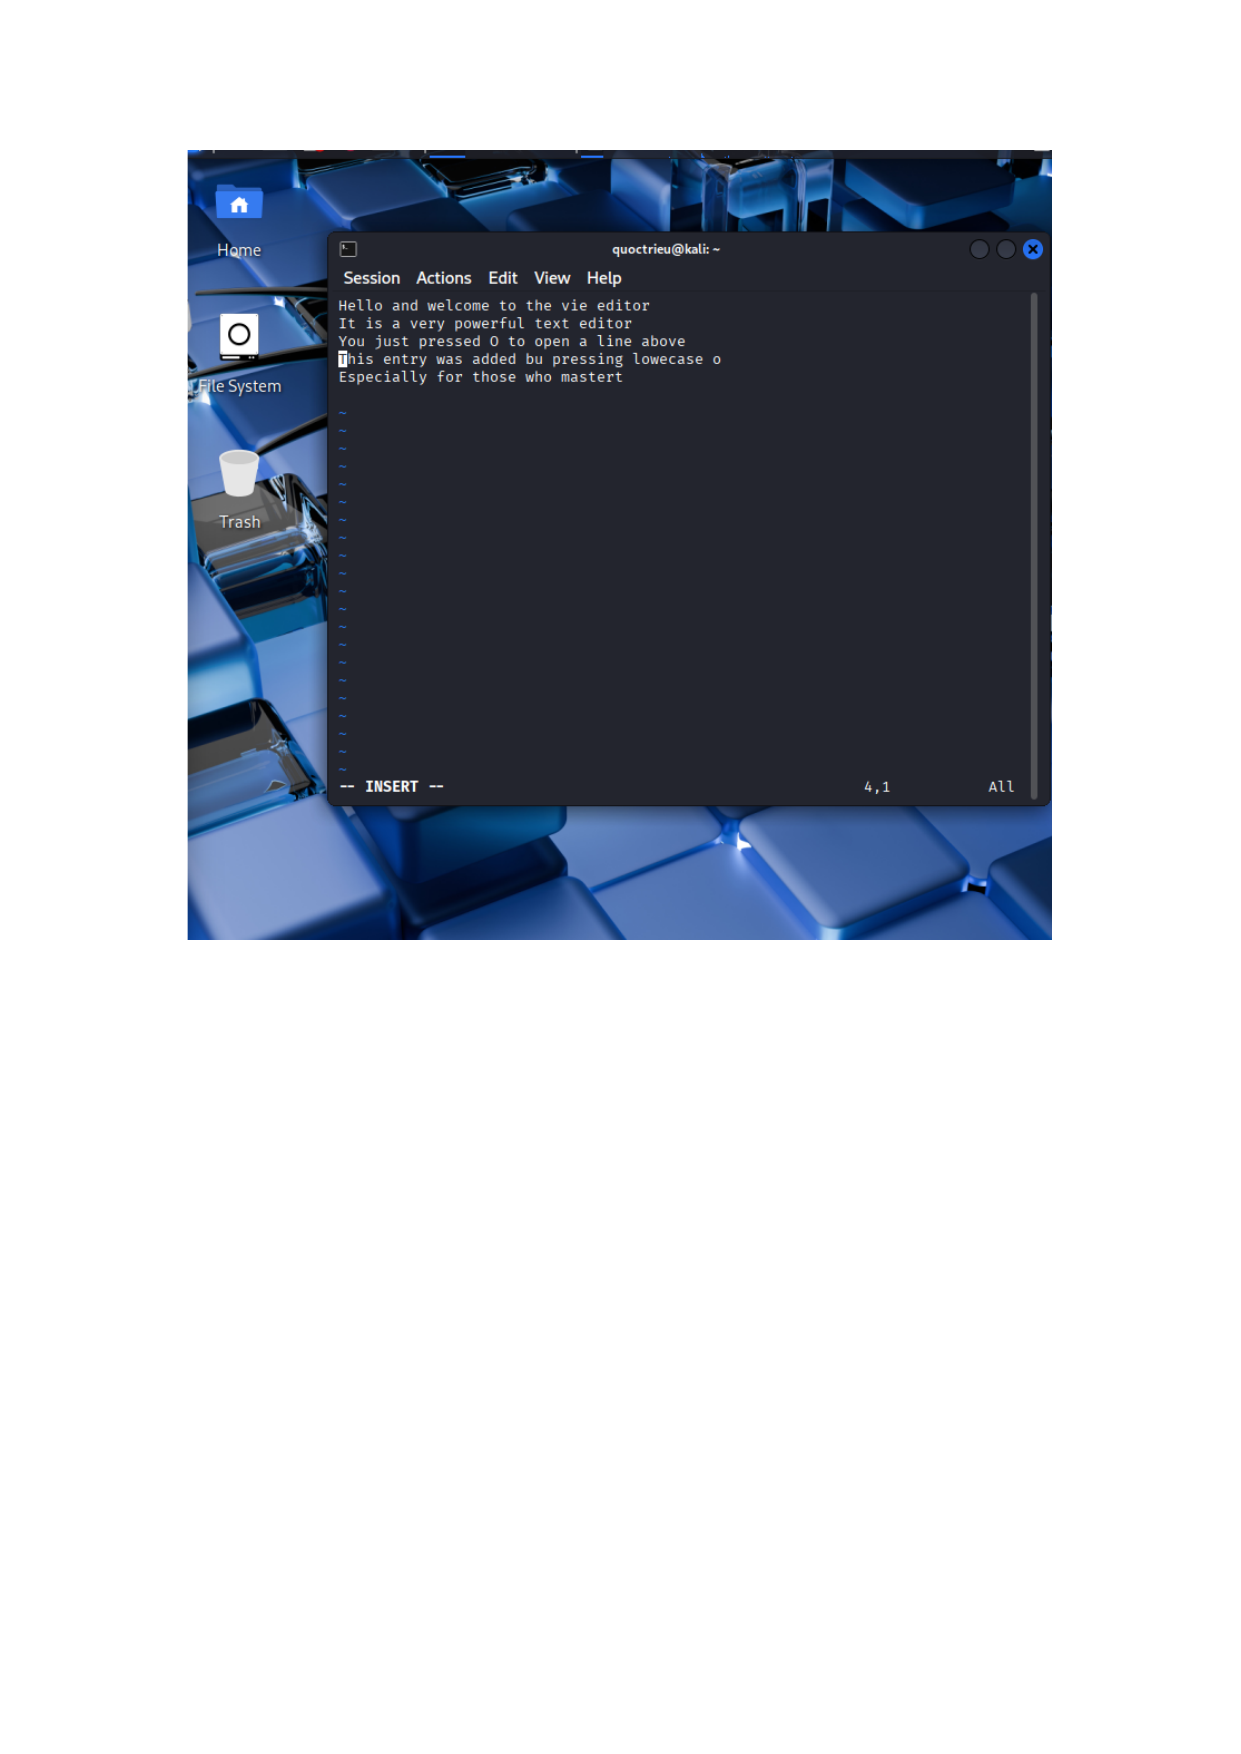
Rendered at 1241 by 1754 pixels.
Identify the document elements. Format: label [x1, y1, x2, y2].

picture [187, 150, 1052, 940]
